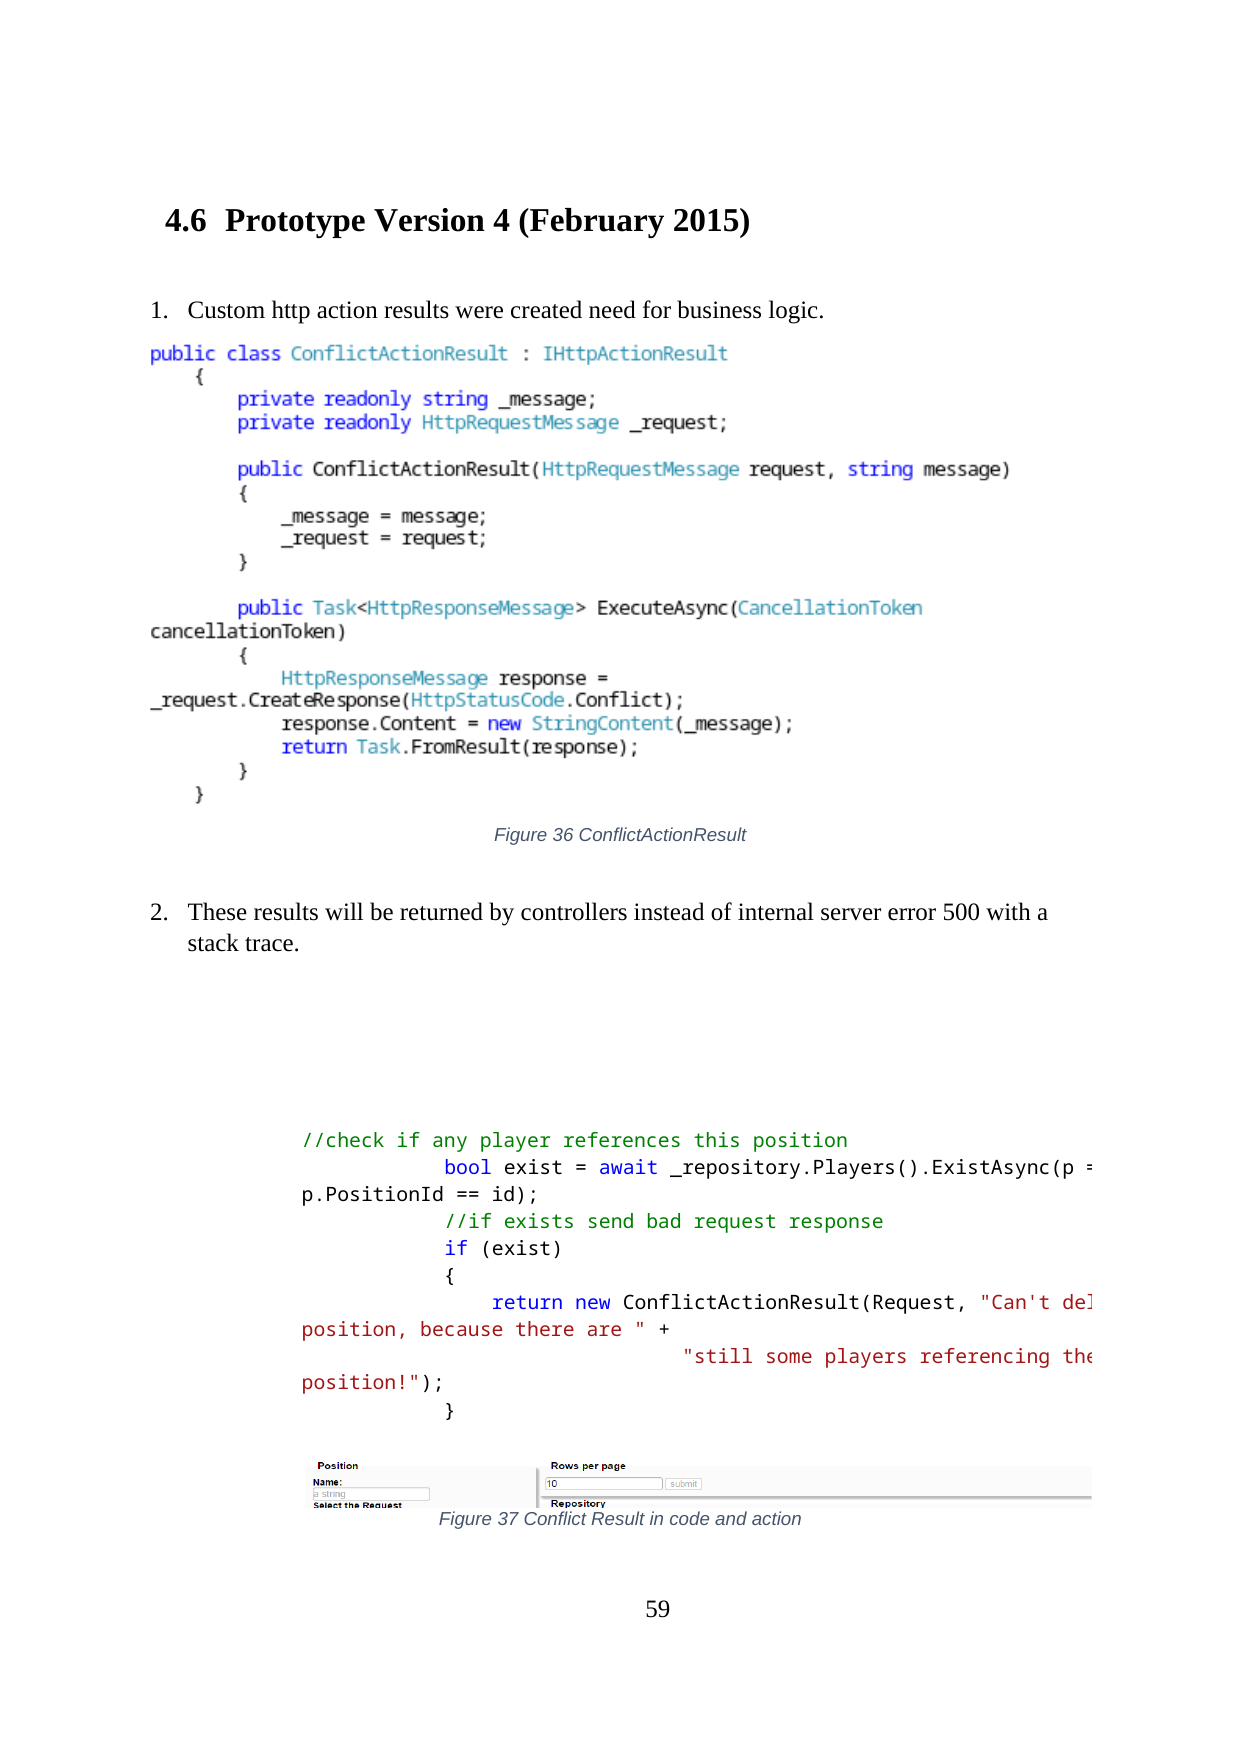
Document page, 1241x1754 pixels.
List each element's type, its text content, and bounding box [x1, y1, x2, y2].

list Custom http action results were created need for business logic. [150, 295, 1090, 324]
list These results will be returned by controllers instead of internal server error 500 with a stack trace. [150, 897, 1090, 957]
subtitle Prototype Version 4 (February 2015) [165, 200, 1090, 238]
